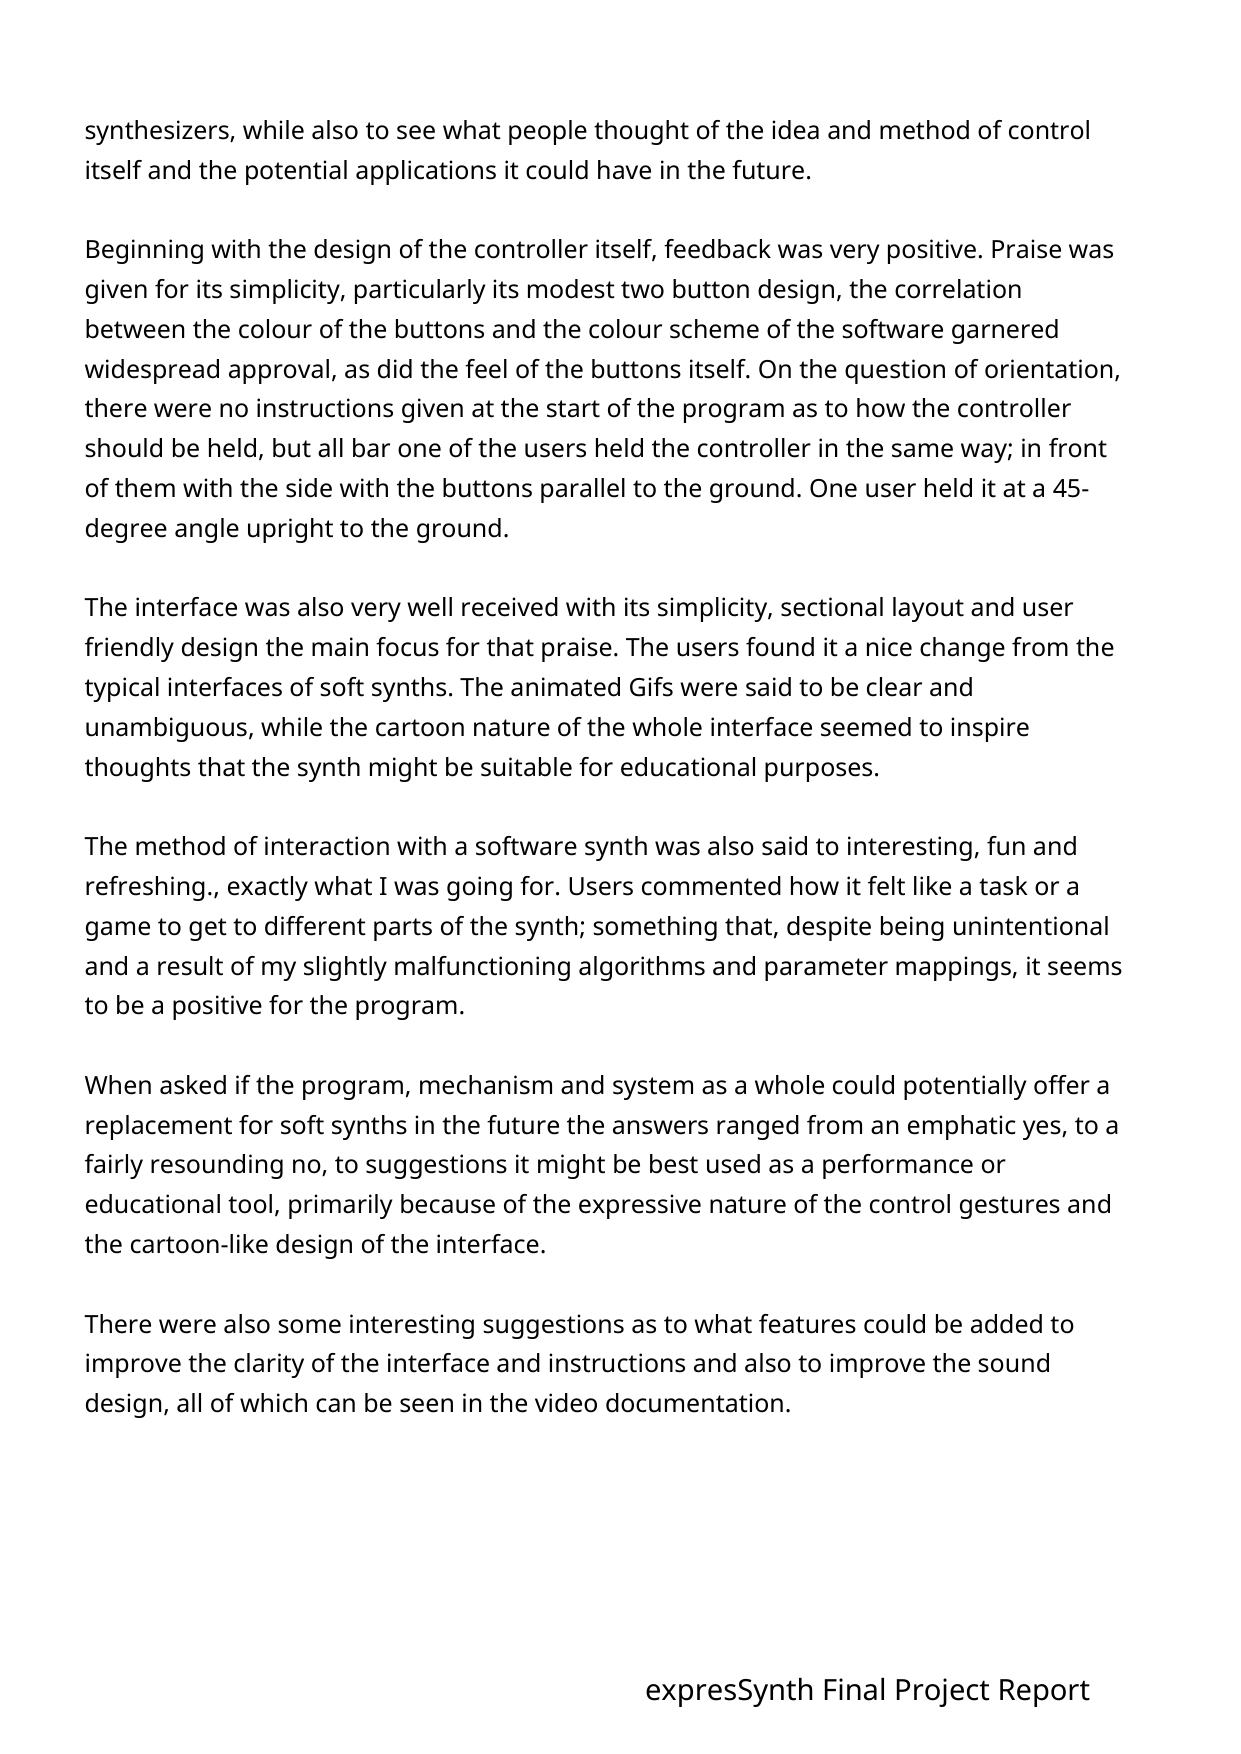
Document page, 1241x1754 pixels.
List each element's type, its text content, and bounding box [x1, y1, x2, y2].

text When asked if the program, mechanism and system as a whole could potentially offer a replacement for soft synths in the future the answers ranged from an emphatic yes, to a fairly resounding no, to suggestions it might be best used as a performance or educational tool, primarily because of the expressive nature of the control gestures and the cartoon-like design of the interface. [84, 1067, 1126, 1261]
text There were also some interesting suggestions as to what features could be added to improve the clarity of the interface and instructions and also to improve the sound design, all of which can be seen in the video documentation. [84, 1306, 1126, 1420]
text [84, 112, 1126, 186]
text The method of interaction with a software synth was also said to interesting, fun and refreshing., exactly what I was going for. Users commented how it felt like a task or a game to get to different parts of the synth; something that, despite being unintentional and a result of my slightly malfunctioning algorithms and parameter mappings, it seems to be a positive for the program. [84, 829, 1126, 1022]
text Beginning with the design of the controller itself, feedback was very positive. Praise was given for its simplicity, particularly its modest two button design, the correlation between the colour of the buttons and the colour scheme of the software garnered widespread approval, as did the feel of the buttons itself. On the question of orientation, there were no instructions given at the start of the program as to how the controller should be held, but all bar one of the users held the controller in the same way; in front of them with the side with the buttons parallel to the ground. One user held it at a 45-degree angle upright to the ground. [84, 232, 1126, 544]
text The interface was also very well received with its simplicity, sectional layout and user friendly design the main focus for that praise. The users found it a nice change from the typical interfaces of soft synths. The animated Gifs were said to be clear and unambiguous, while the cartoon nature of the whole interface seemed to inspire thoughts that the synth might be suitable for educational purposes. [84, 590, 1126, 783]
